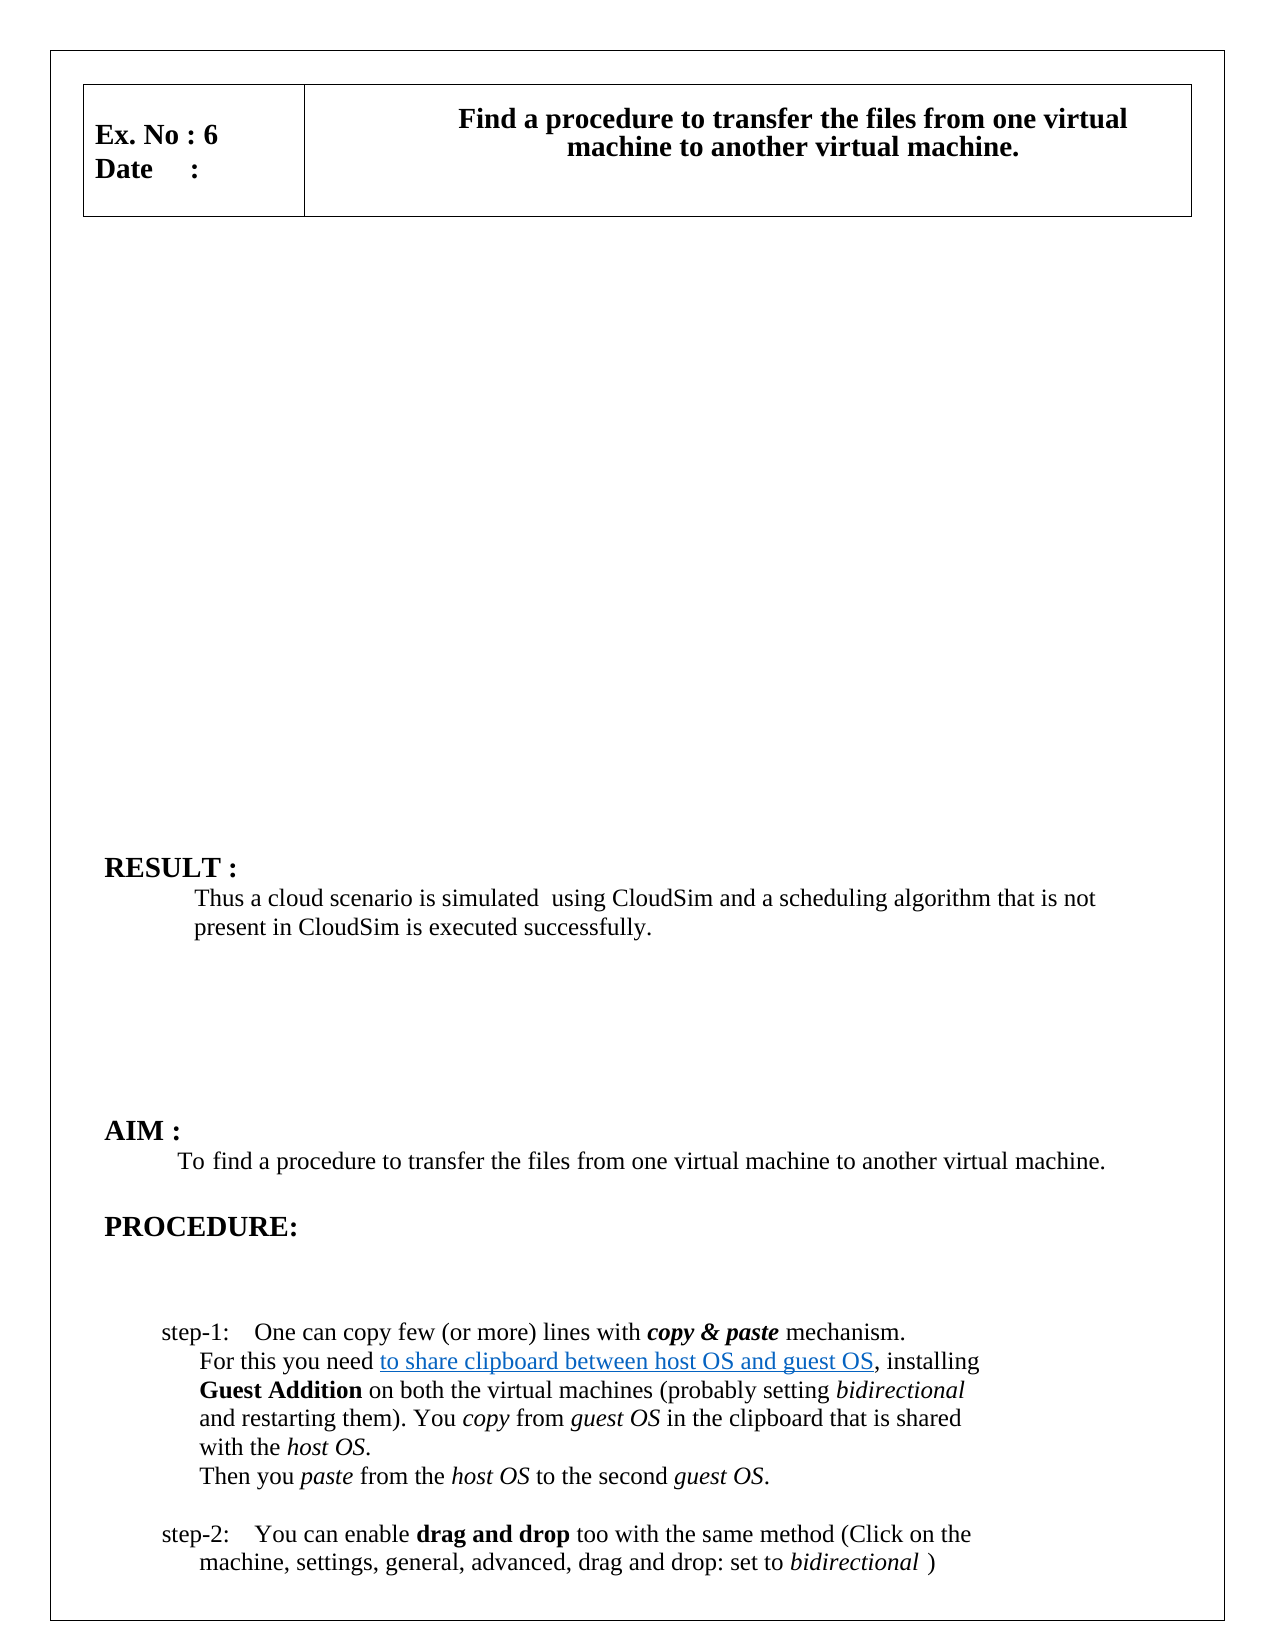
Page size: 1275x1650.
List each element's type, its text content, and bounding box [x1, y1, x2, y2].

text PROCEDURE: [104, 1209, 950, 1242]
list Thus a cloud scenario is simulated using CloudSim and a scheduling algorithm that is not present in CloudSim is executed successfully. [194, 883, 1146, 941]
text To find a procedure to transfer the files from one virtual machine to another virtual machine. [104, 1147, 1171, 1175]
table_header Ex. No : 6 Date : [84, 85, 304, 216]
text RESULT : [104, 850, 950, 883]
text Then you paste from the host OS to the second guest OS. [199, 1461, 1171, 1490]
table_header Find a procedure to transfer the files from one virtual machine to another virtual machine. [305, 85, 1191, 216]
list You can enable drag and drop too with the same method (Click on the machine, settings, general, advanced, drag and drop: set to bidirectional ) [162, 1519, 997, 1576]
text AIM : [104, 1113, 950, 1147]
list One can copy few (or more) lines with copy & paste mechanism. [161, 1317, 1171, 1346]
text For this you need to share clipboard between host OS and guest OS, installing Guest Addition on both the virtual machines (probably setting bidirectional and restarting them). You copy from guest OS in the clipboard that is shared with the host OS. [199, 1346, 1006, 1461]
